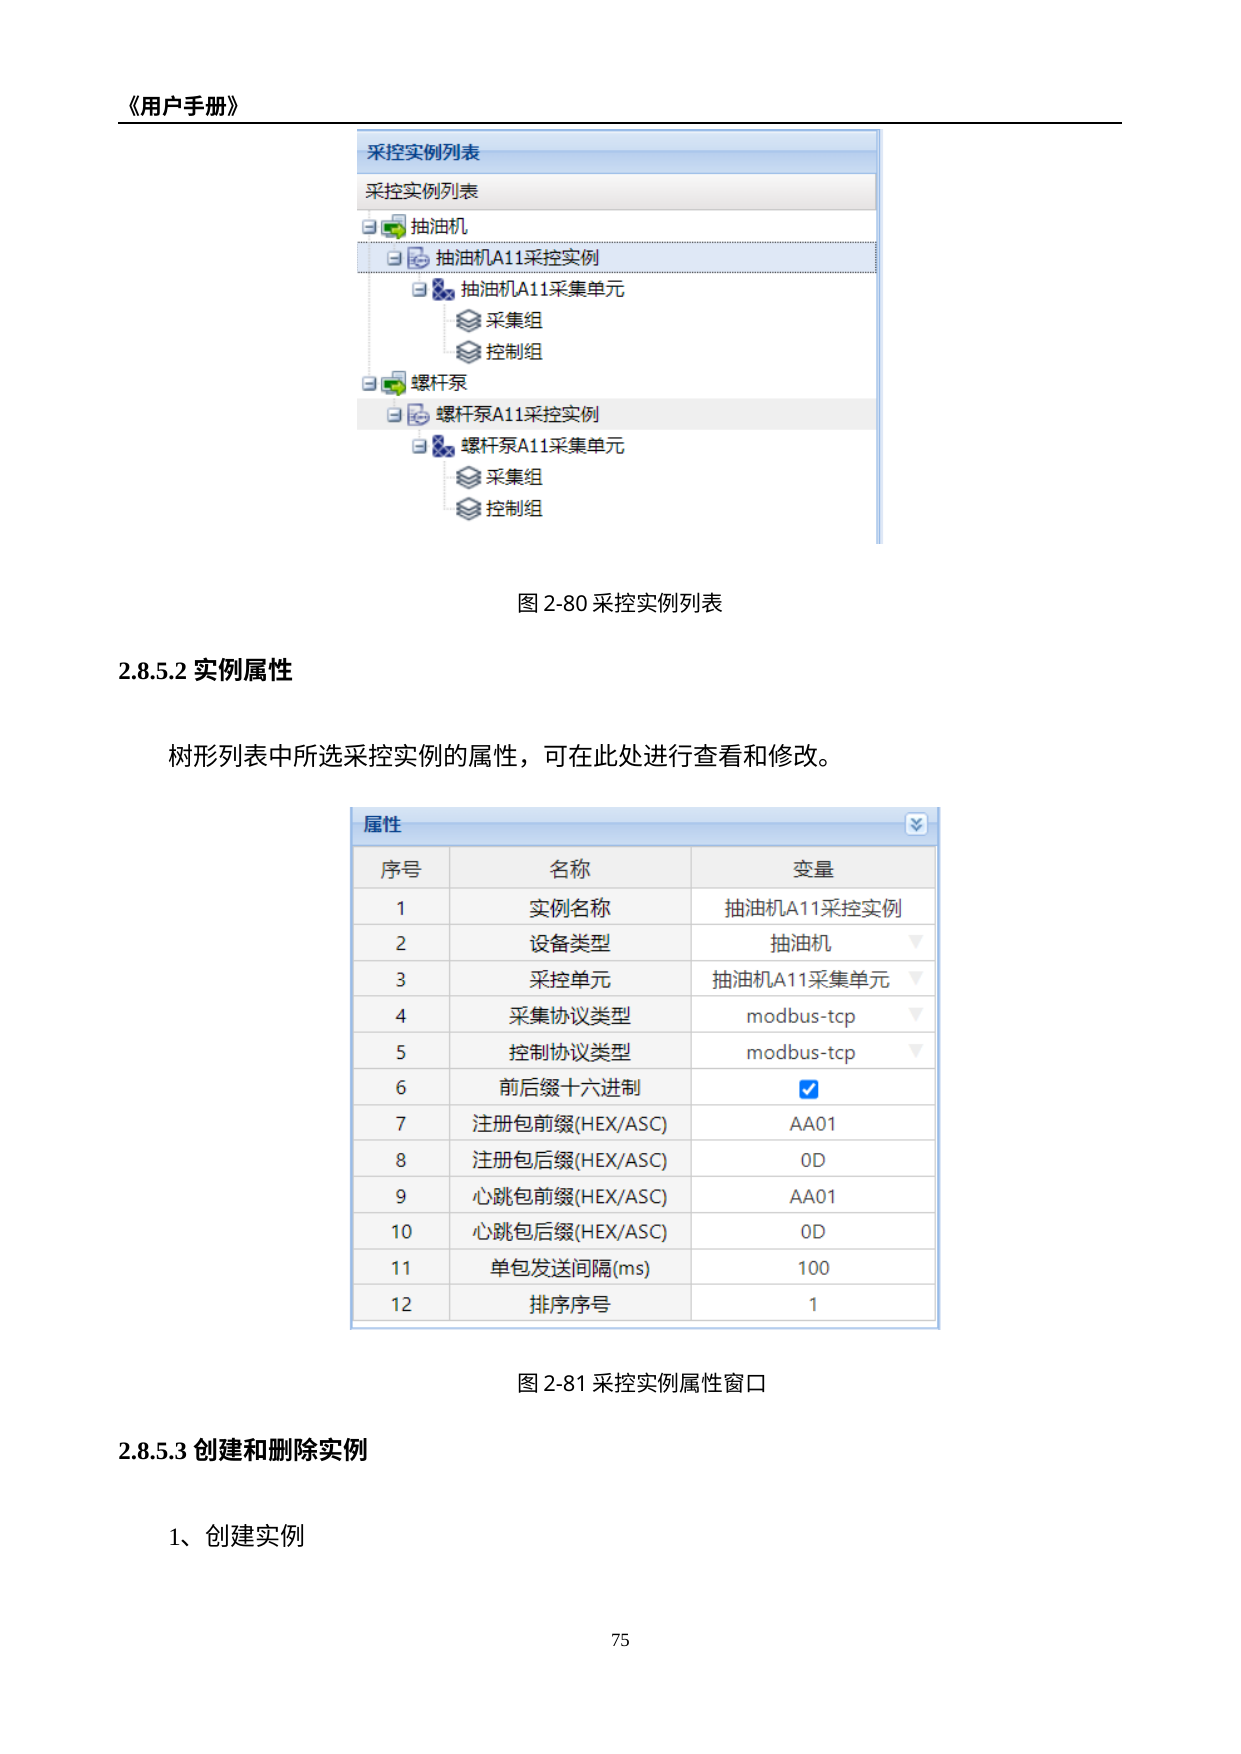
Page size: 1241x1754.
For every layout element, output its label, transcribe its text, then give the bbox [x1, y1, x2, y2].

text 树形列表中所选采控实例的属性，可在此处进行查看和修改。 [118, 721, 1122, 789]
subtitle 2.8.5.3 创建和删除实例 [118, 1414, 1122, 1482]
picture [357, 129, 884, 544]
subtitle 2.8.5.2 实例属性 [118, 635, 1122, 703]
text 图2-81采控实例属性窗口 [118, 1365, 1122, 1399]
text 1、创建实例 [118, 1501, 1122, 1568]
picture [349, 807, 941, 1330]
text 图2-80采控实例列表 [118, 585, 1122, 619]
